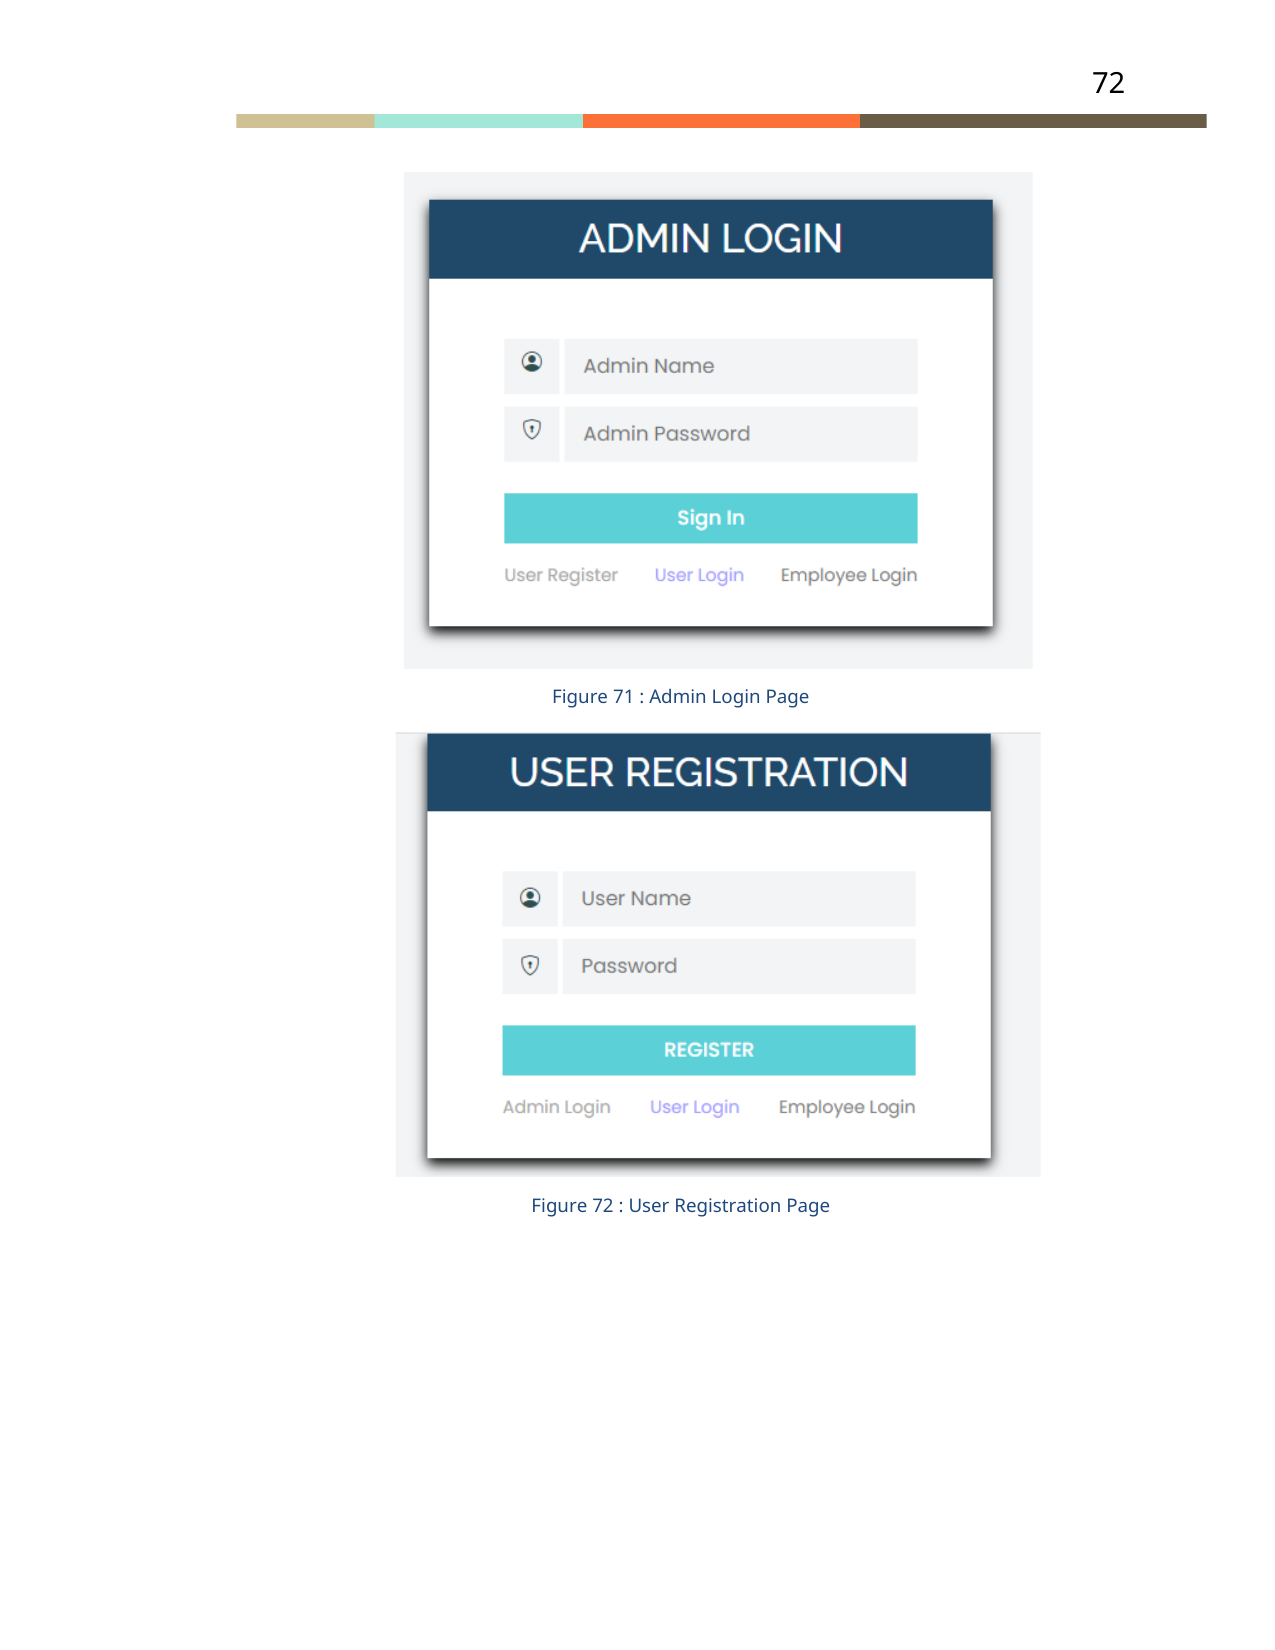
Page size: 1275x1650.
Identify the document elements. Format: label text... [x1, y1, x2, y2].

text Figure 71 : Admin Login Page [236, 684, 1125, 709]
text Figure 72 : User Registration Page [236, 1192, 1125, 1218]
picture [236, 114, 1207, 128]
picture [395, 730, 1041, 1177]
picture [403, 172, 1033, 669]
